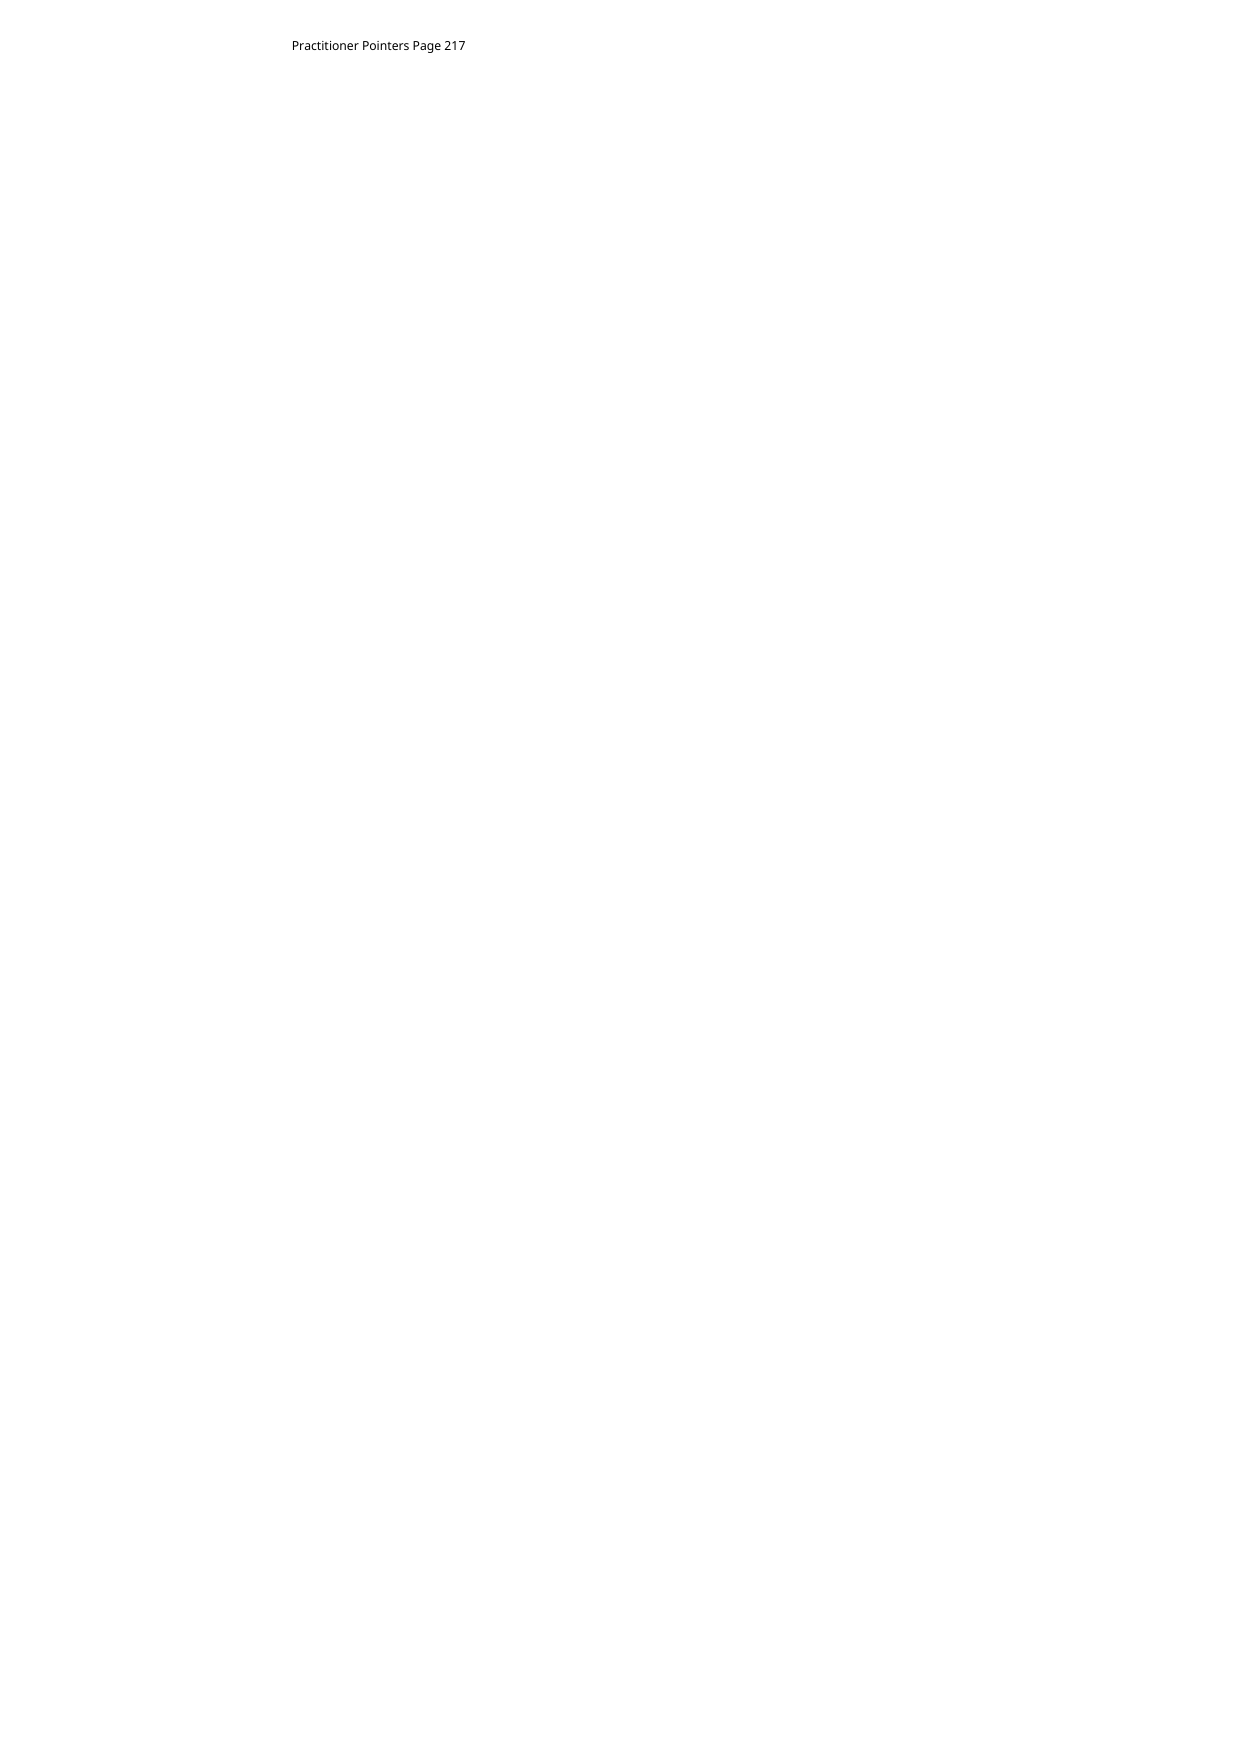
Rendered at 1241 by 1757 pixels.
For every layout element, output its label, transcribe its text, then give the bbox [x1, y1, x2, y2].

text Practitioner Pointers Page 217 [292, 40, 1240, 53]
